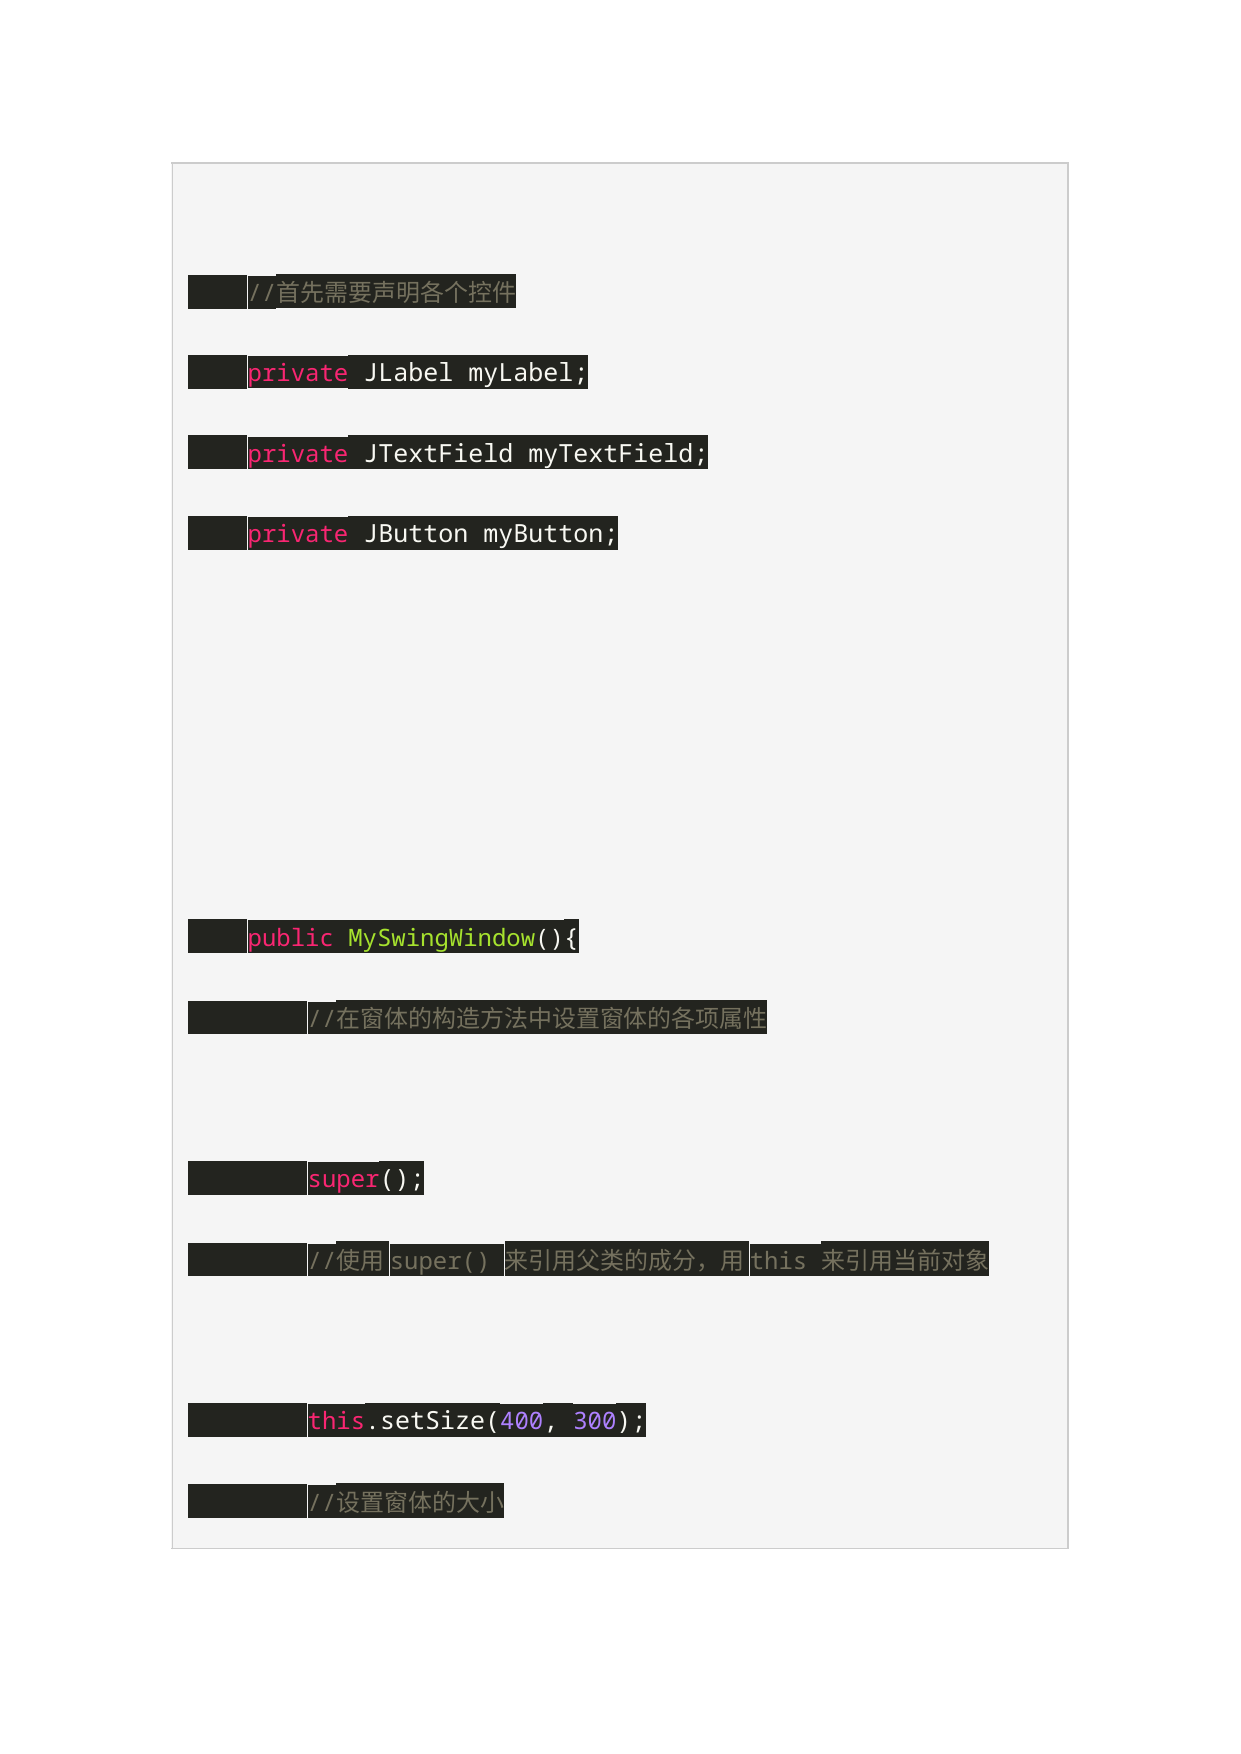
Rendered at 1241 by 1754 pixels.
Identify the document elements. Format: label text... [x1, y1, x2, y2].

text public MySwingWindow(){ [173, 888, 1067, 968]
text //首先需要声明各个控件 [173, 243, 1067, 323]
text //设置窗体的大小 [173, 1452, 1067, 1548]
text private JTextField myTextField; [173, 404, 1067, 484]
text super(); [173, 1129, 1067, 1210]
text //使用 super() 来引用父类的成分，用 this 来引用当前对象 [173, 1210, 1067, 1291]
text private JButton myButton; [173, 484, 1067, 565]
text //在窗体的构造方法中设置窗体的各项属性 [173, 968, 1067, 1049]
text this.setSize(400, 300); [173, 1371, 1067, 1452]
text private JLabel myLabel; [173, 323, 1067, 404]
